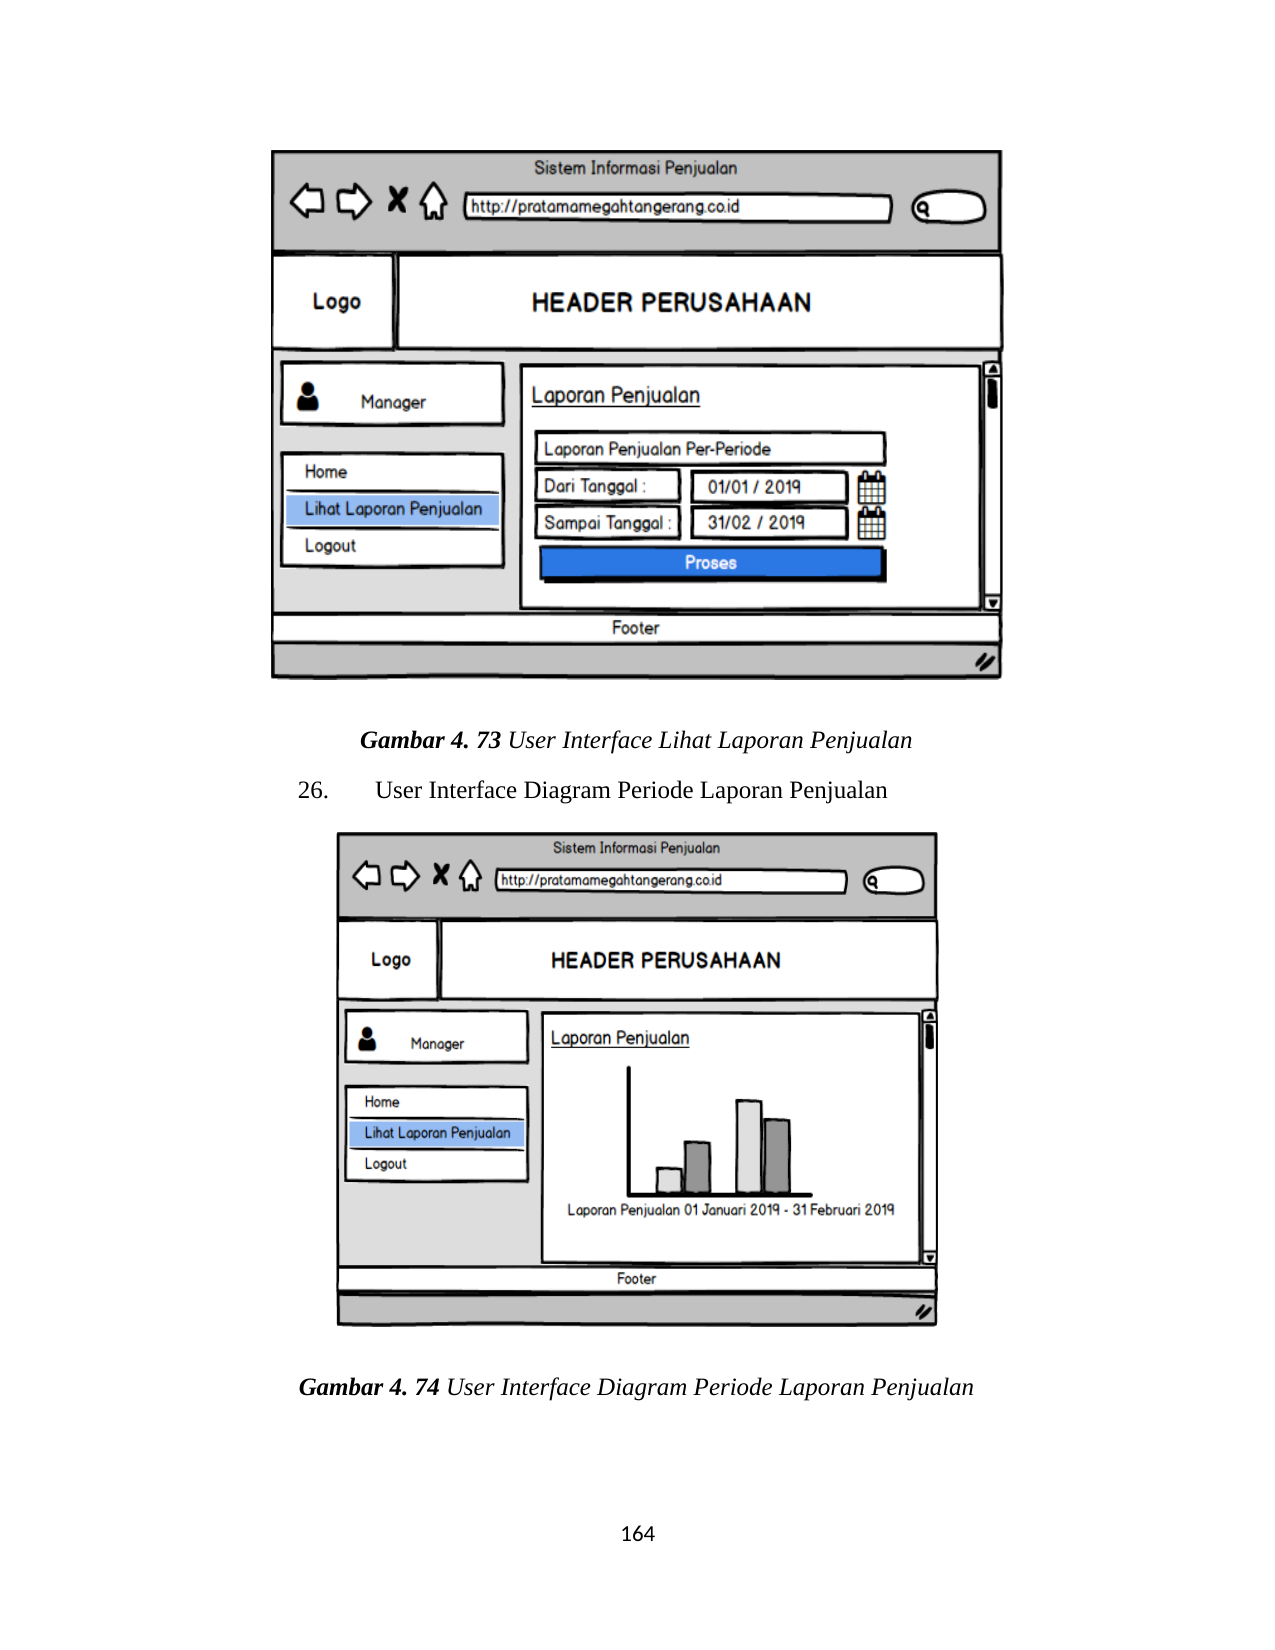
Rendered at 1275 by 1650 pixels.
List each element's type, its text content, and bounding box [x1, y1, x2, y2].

picture [271, 150, 1004, 680]
text Gambar 4. 74 User Interface Diagram Periode Laporan Penjualan [150, 1372, 1125, 1401]
picture [336, 832, 939, 1327]
text Gambar 4. 73 User Interface Lihat Laporan Penjualan [150, 725, 1125, 754]
list User Interface Diagram Periode Laporan Penjualan [225, 775, 1125, 804]
